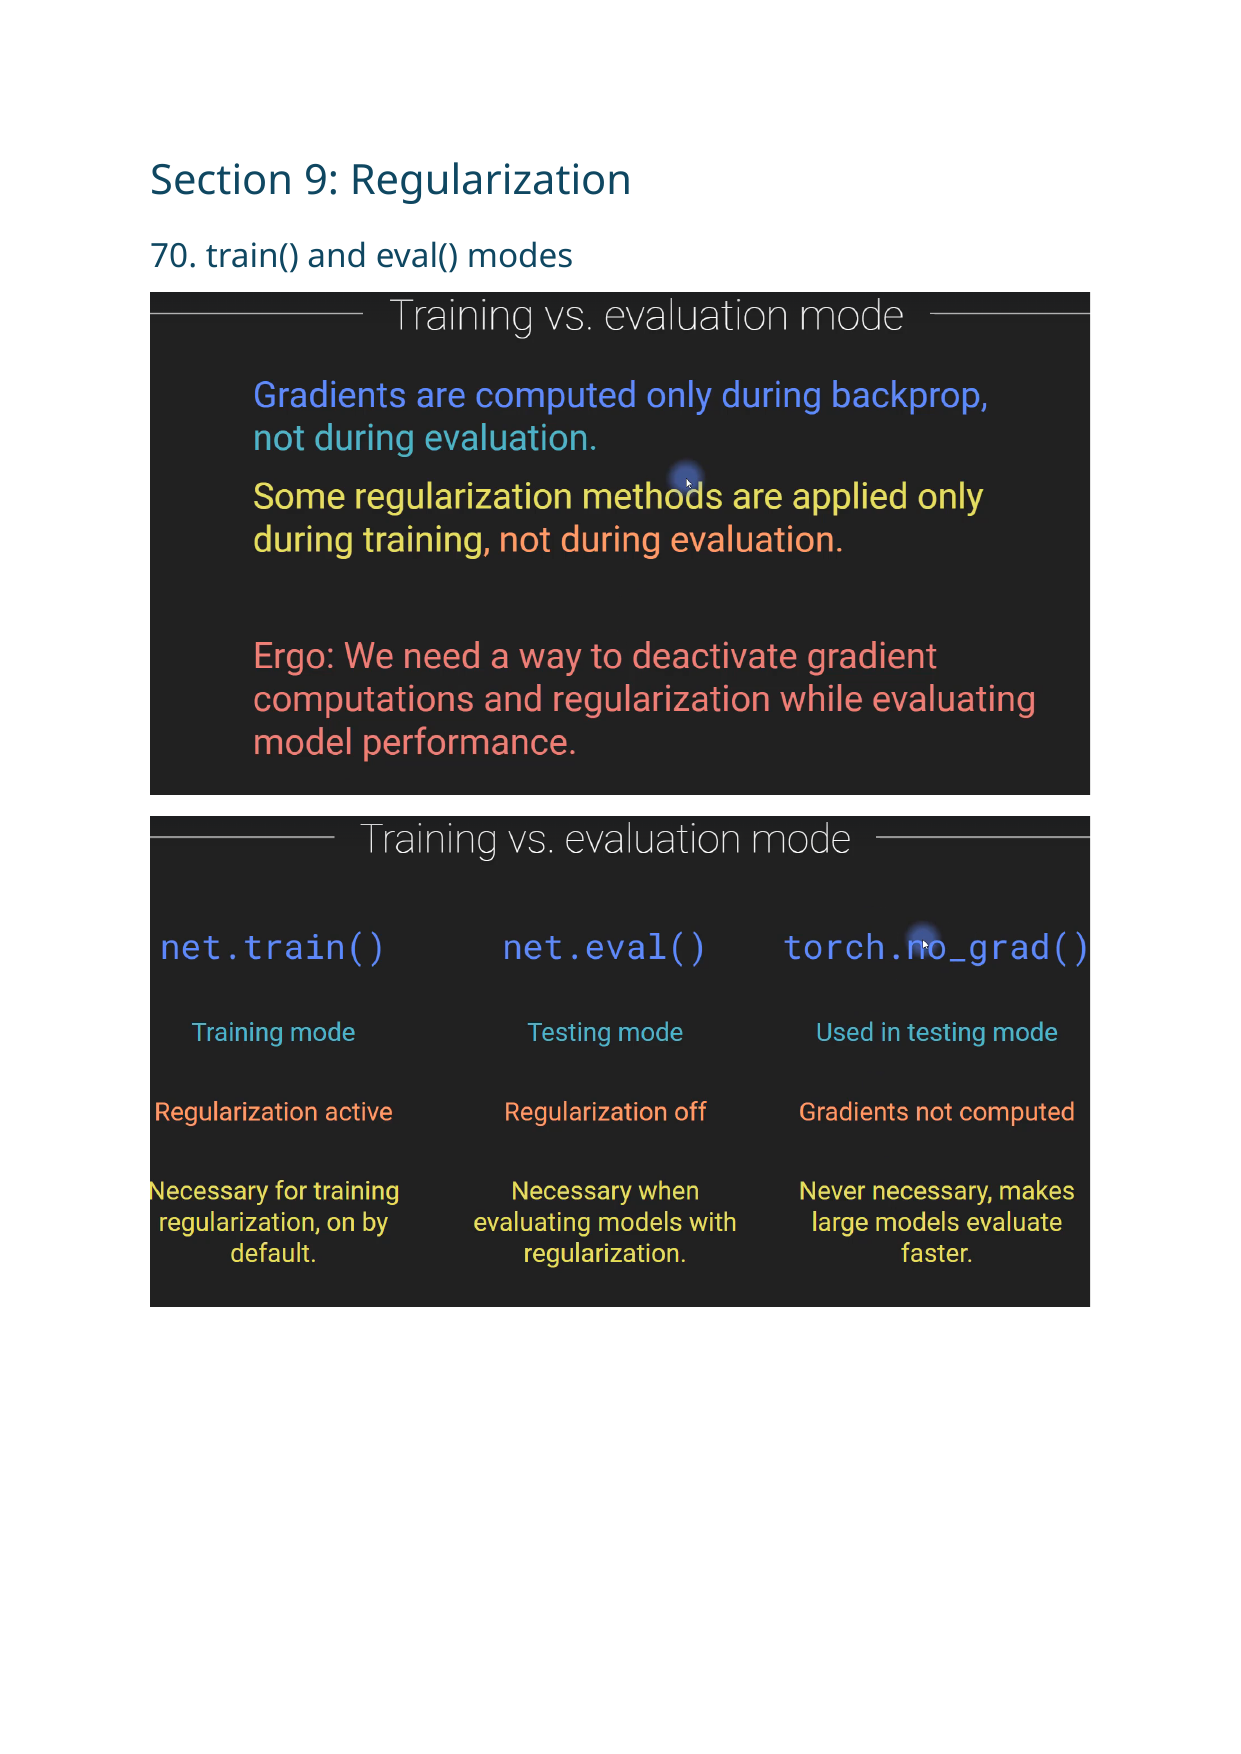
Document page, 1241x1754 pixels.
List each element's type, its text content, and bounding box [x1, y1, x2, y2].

subtitle Section 9: Regularization [150, 150, 1090, 207]
subtitle 70. train() and eval() modes [150, 232, 1090, 277]
picture [150, 292, 1091, 795]
picture [150, 816, 1091, 1307]
